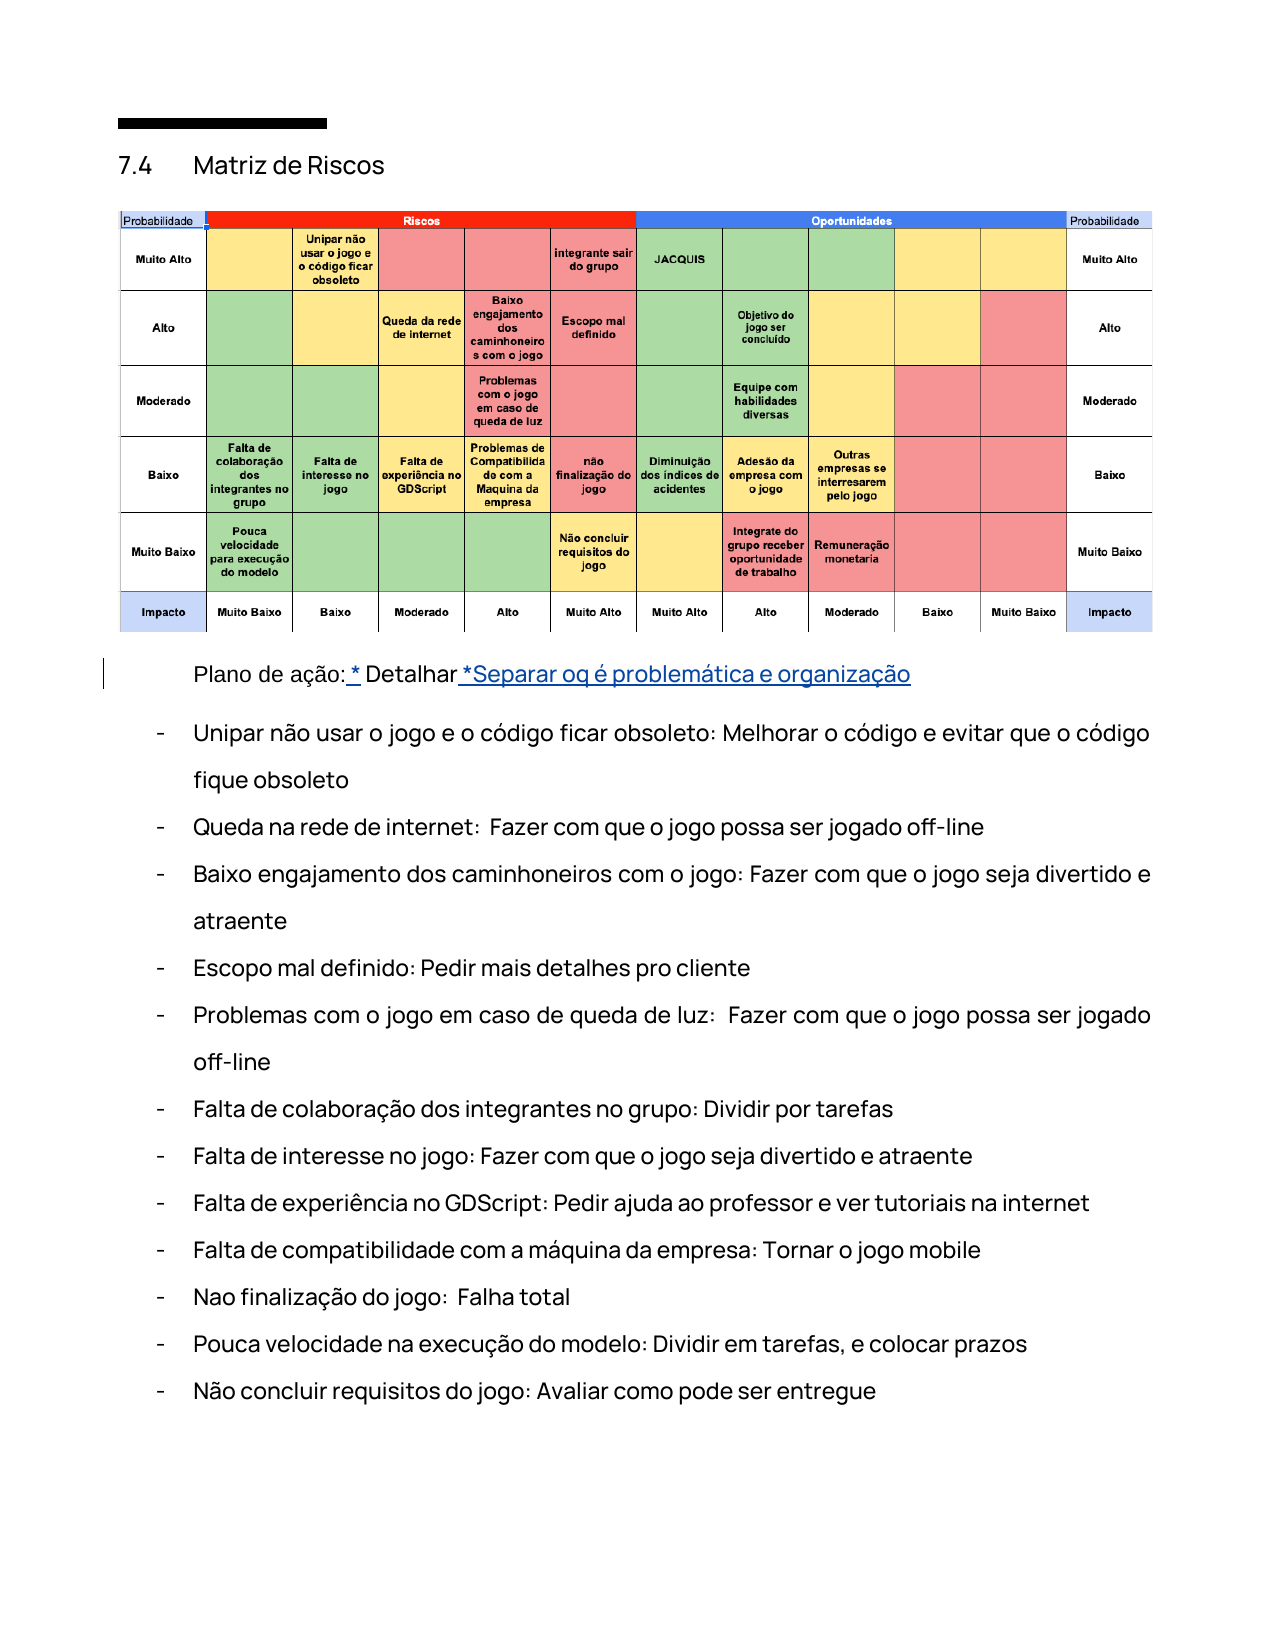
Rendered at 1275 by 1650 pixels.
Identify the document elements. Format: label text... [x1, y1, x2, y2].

list Unipar não usar o jogo e o código ficar obsoleto: Melhorar o código e evitar que o código fique obsoleto [156, 717, 1152, 796]
list Falta de interesse no jogo: Fazer com que o jogo seja divertido e atraente [156, 1140, 1152, 1171]
list Matriz de Riscos [118, 147, 1152, 182]
list Não concluir requisitos do jogo: Avaliar como pode ser entregue [156, 1375, 1152, 1406]
list Falta de compatibilidade com a máquina da empresa: Tornar o jogo mobile [156, 1234, 1152, 1265]
list Baixo engajamento dos caminhoneiros com o jogo: Fazer com que o jogo seja divertido e atraente [156, 858, 1152, 936]
list Falta de colaboração dos integrantes no grupo: Dividir por tarefas [156, 1093, 1152, 1124]
list Problemas com o jogo em caso de queda de luz: Fazer com que o jogo possa ser jogado off-line [156, 999, 1152, 1077]
list Pouca velocidade na execução do modelo: Dividir em tarefas, e colocar prazos [156, 1328, 1152, 1359]
picture [118, 211, 1153, 632]
list Falta de experiência no GDScript: Pedir ajuda ao professor e ver tutoriais na internet [156, 1187, 1152, 1218]
list Escopo mal definido: Pedir mais detalhes pro cliente [156, 952, 1152, 983]
list Nao finalização do jogo: Falha total [156, 1281, 1152, 1312]
list Queda na rede de internet: Fazer com que o jogo possa ser jogado off-line [156, 811, 1152, 842]
